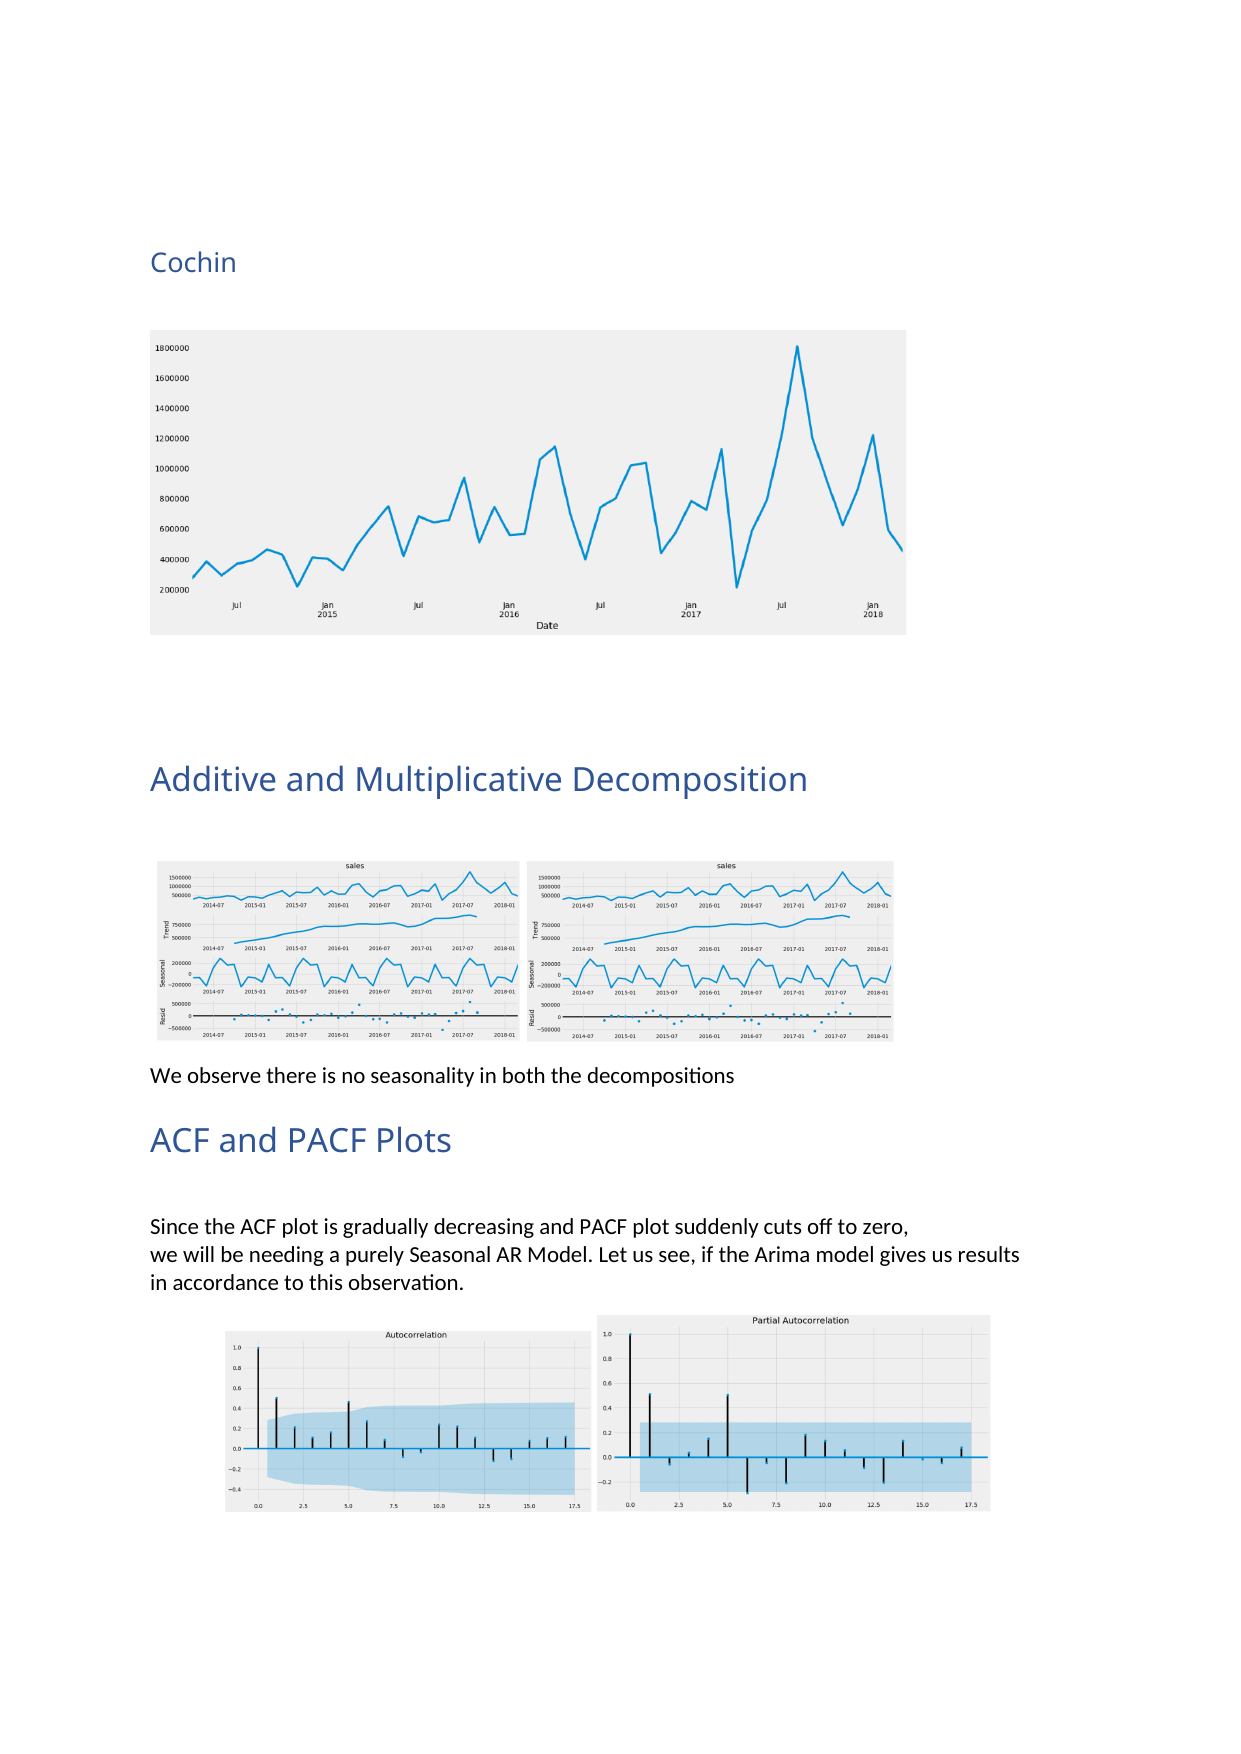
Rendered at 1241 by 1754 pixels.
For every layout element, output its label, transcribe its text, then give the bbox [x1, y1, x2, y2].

picture [157, 861, 520, 1042]
text Since the ACF plot is gradually decreasing and PACF plot suddenly cuts off to zero, [150, 1212, 1090, 1240]
text we will be needing a purely Seasonal AR Model. Let us see, if the Arima model gives us results [150, 1240, 1090, 1268]
text in accordance to this observation. [150, 1268, 1090, 1296]
picture [225, 1331, 592, 1513]
subtitle ACF and PACF Plots [150, 1116, 1090, 1162]
subtitle Cochin [150, 244, 1090, 281]
picture [150, 330, 907, 635]
subtitle Additive and Multiplicative Decomposition [150, 756, 1090, 801]
picture [526, 861, 894, 1042]
text We observe there is no seasonality in both the decompositions [150, 1061, 1090, 1089]
picture [596, 1315, 991, 1513]
